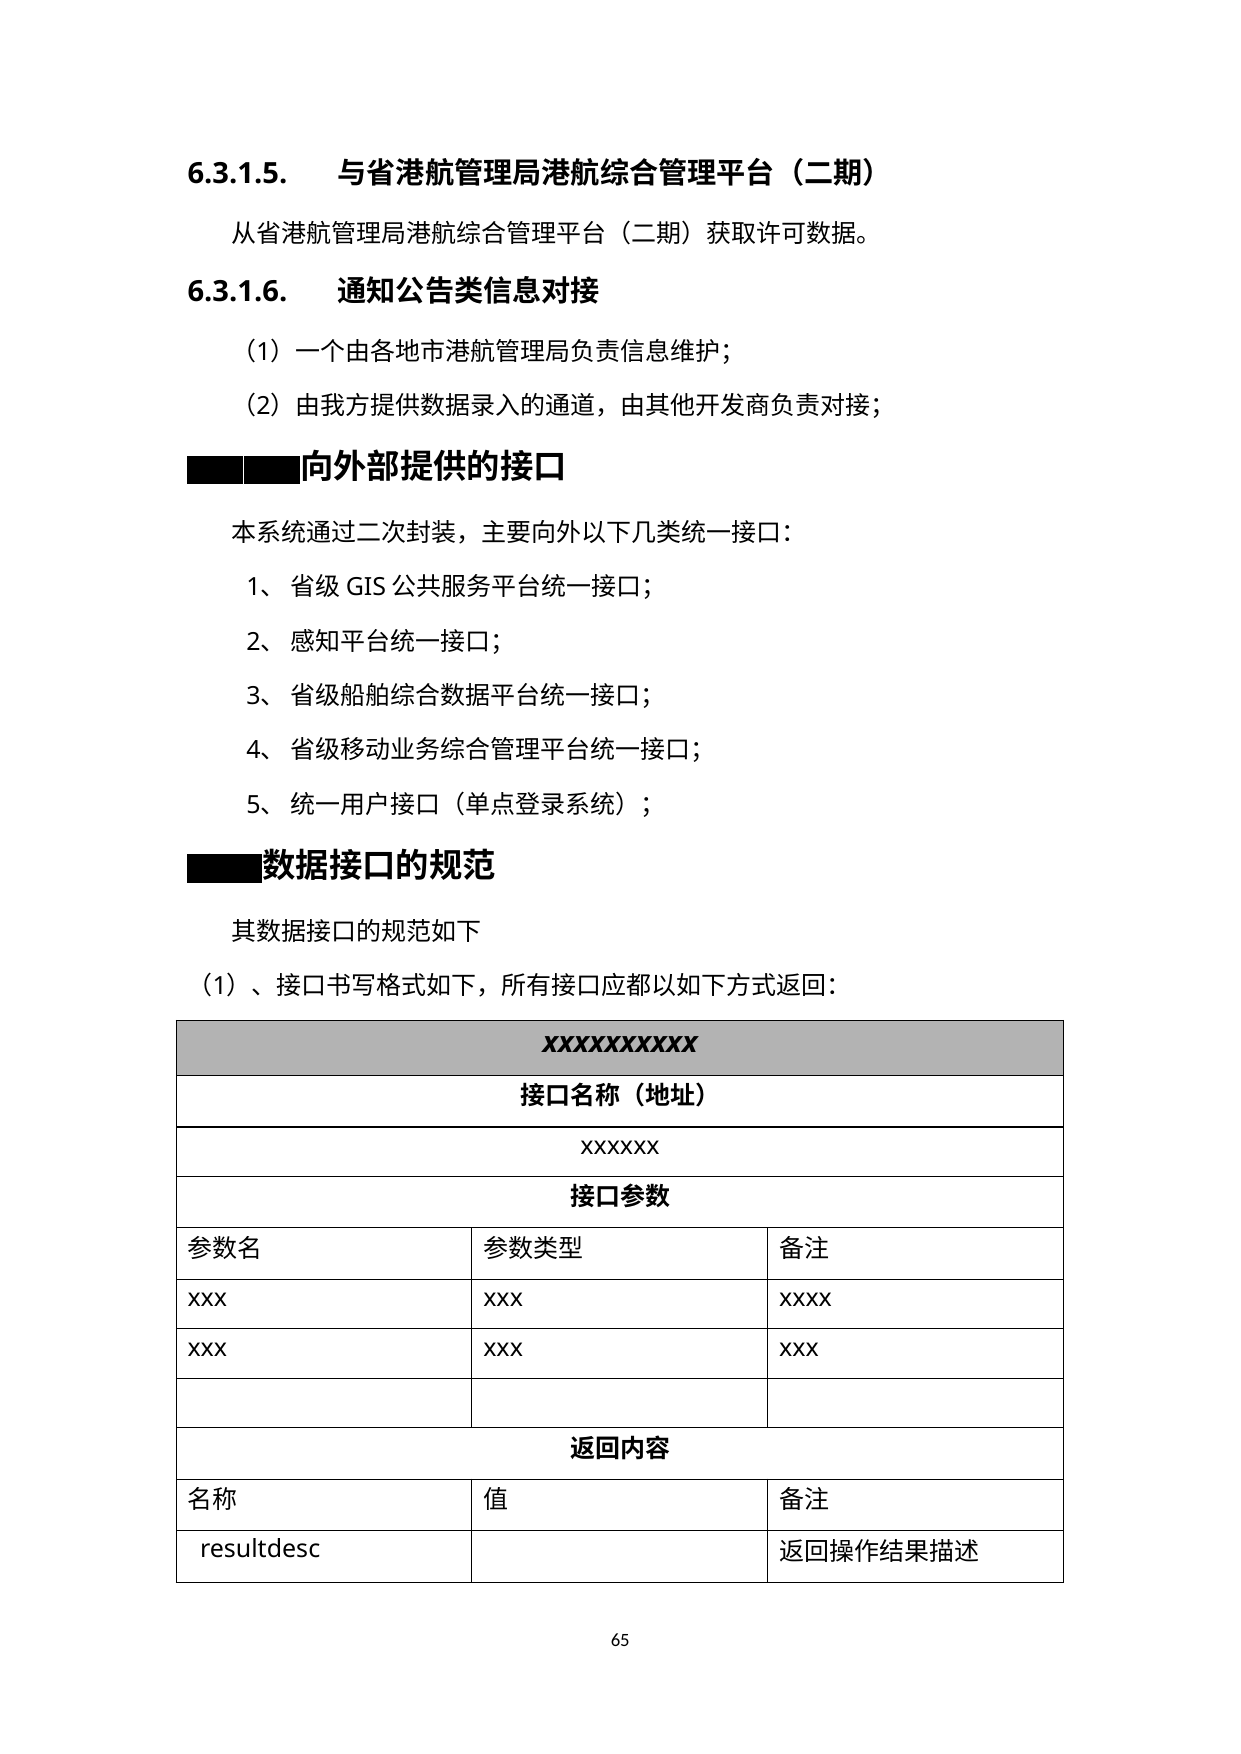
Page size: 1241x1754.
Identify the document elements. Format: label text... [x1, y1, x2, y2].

table_cell [768, 1379, 1063, 1427]
table_cell 参数名 [177, 1228, 471, 1279]
text （2）由我方提供数据录入的通道，由其他开发商负责对接； [187, 386, 1048, 422]
table_header xxxxxxxxxx [177, 1021, 1063, 1075]
table_cell xxx [177, 1280, 471, 1328]
text 其数据接口的规范如下 [187, 911, 1048, 947]
table_cell [472, 1531, 767, 1582]
table_cell 接口参数 [177, 1177, 1063, 1227]
text （1）、接口书写格式如下，所有接口应都以如下方式返回： [187, 965, 1053, 1002]
subtitle 向外部提供的接口 [187, 440, 1053, 488]
list 省级船舶综合数据平台统一接口； [246, 676, 1048, 712]
list 感知平台统一接口； [246, 621, 1048, 657]
text 本系统通过二次封装，主要向外以下几类统一接口： [187, 512, 1048, 549]
table_cell 返回内容 [177, 1428, 1063, 1478]
table_cell 名称 [177, 1480, 471, 1530]
subtitle 数据接口的规范 [187, 839, 1053, 887]
table_cell 返回操作结果描述 [768, 1531, 1063, 1582]
list 统一用户接口（单点登录系统）； [246, 784, 1048, 821]
table_cell xxxxxx [177, 1128, 1063, 1176]
list 省级移动业务综合管理平台统一接口； [246, 730, 1048, 766]
table_cell xxx [472, 1329, 767, 1378]
table_cell 值 [472, 1480, 767, 1530]
table_cell 备注 [768, 1480, 1063, 1530]
table_cell resultdesc [177, 1531, 471, 1582]
table_cell 参数类型 [472, 1228, 767, 1279]
text 从省港航管理局港航综合管理平台（二期）获取许可数据。 [231, 213, 1053, 250]
table_cell 备注 [768, 1228, 1063, 1279]
table_cell xxxx [768, 1280, 1063, 1328]
table_cell xxx [177, 1329, 471, 1378]
subtitle 通知公告类信息对接 [187, 268, 1053, 310]
list 省级GIS公共服务平台统一接口； [246, 567, 1048, 603]
text （1）一个由各地市港航管理局负责信息维护； [187, 331, 1048, 368]
table_cell xxx [472, 1280, 767, 1328]
table_cell xxx [768, 1329, 1063, 1378]
table_cell 接口名称（地址） [177, 1076, 1063, 1126]
subtitle 与省港航管理局港航综合管理平台（二期） [187, 150, 1053, 192]
table_cell [472, 1379, 767, 1427]
table_cell [177, 1379, 471, 1427]
